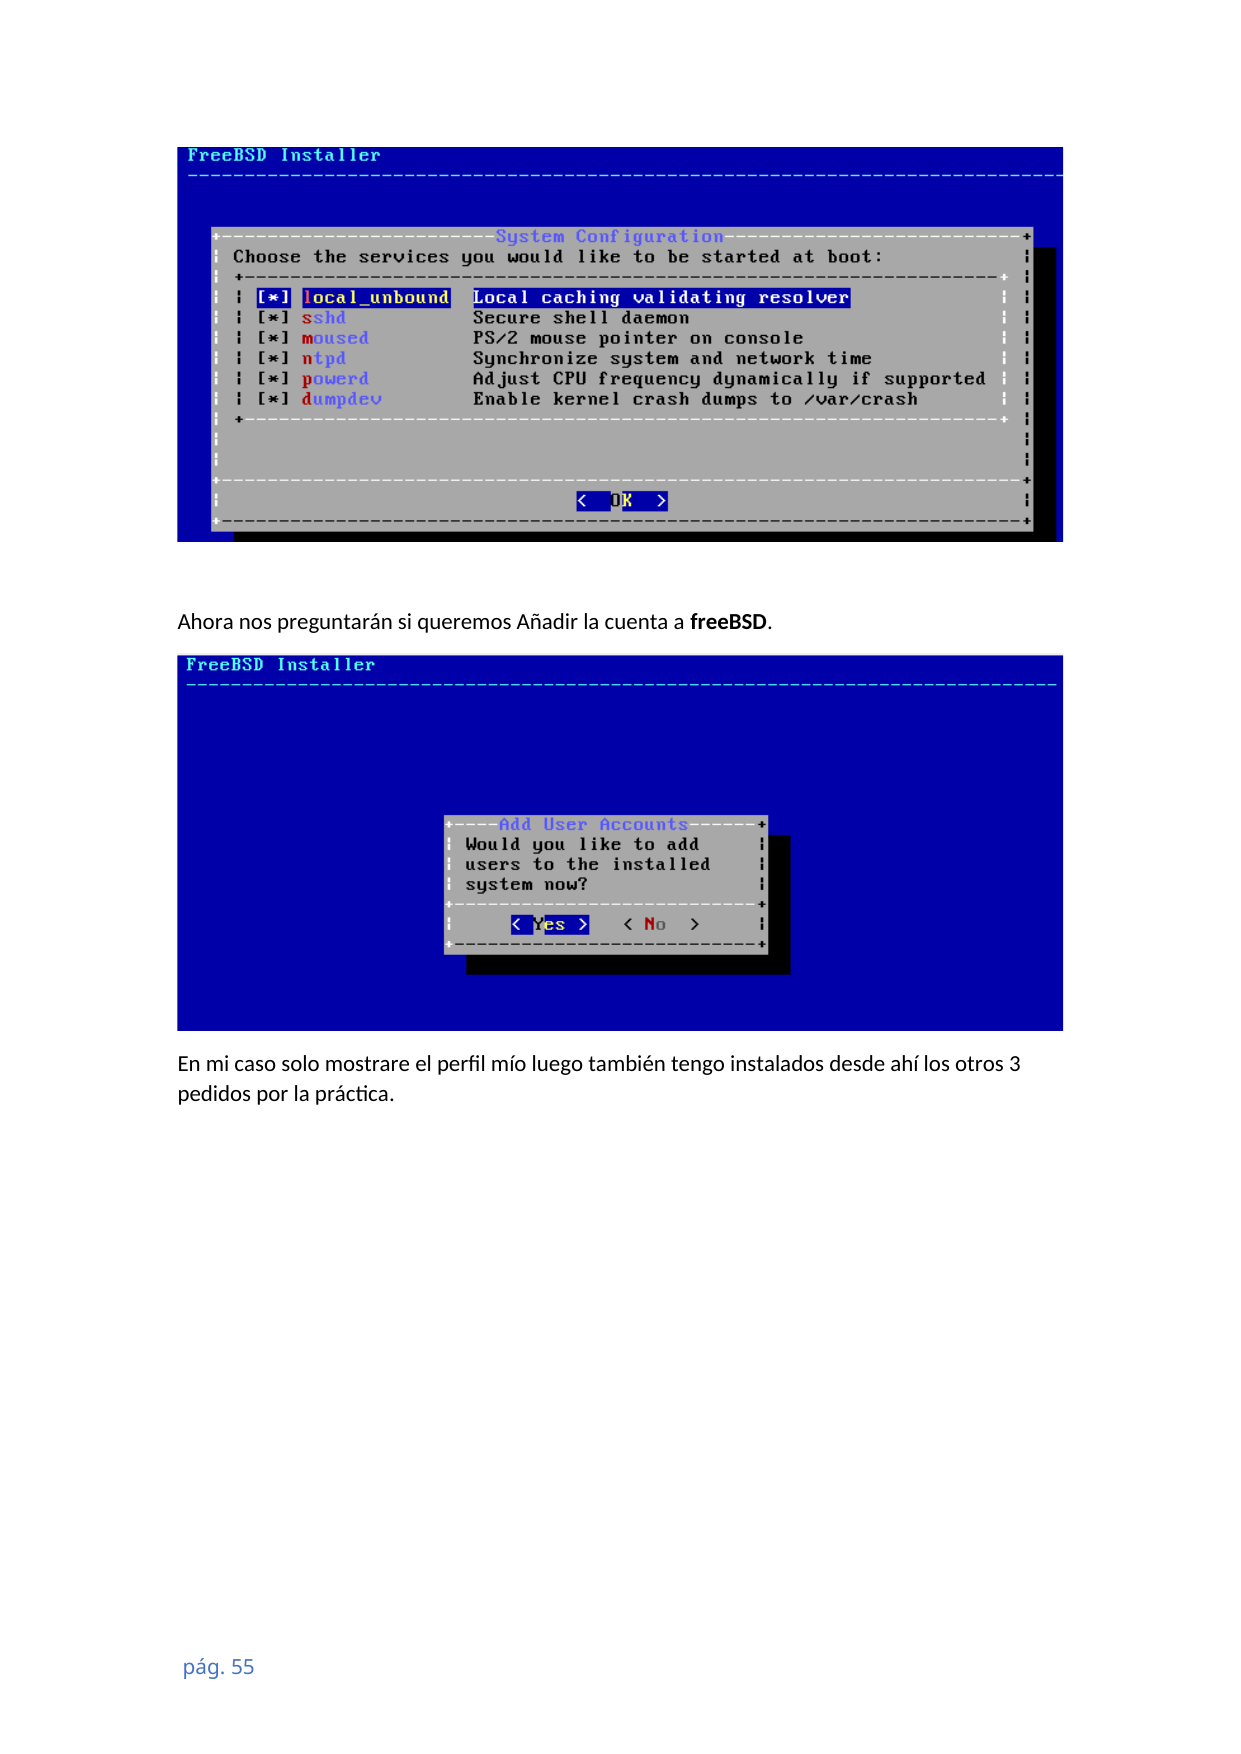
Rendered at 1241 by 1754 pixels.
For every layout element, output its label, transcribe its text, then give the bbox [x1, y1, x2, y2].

text Ahora nos preguntarán si queremos Añadir la cuenta a freeBSD. [177, 607, 1063, 635]
picture [177, 147, 1064, 542]
picture [177, 653, 1064, 1031]
text En mi caso solo mostrare el perfil mío luego también tengo instalados desde ahí los otros 3 pedidos por la práctica. [177, 1049, 1063, 1108]
